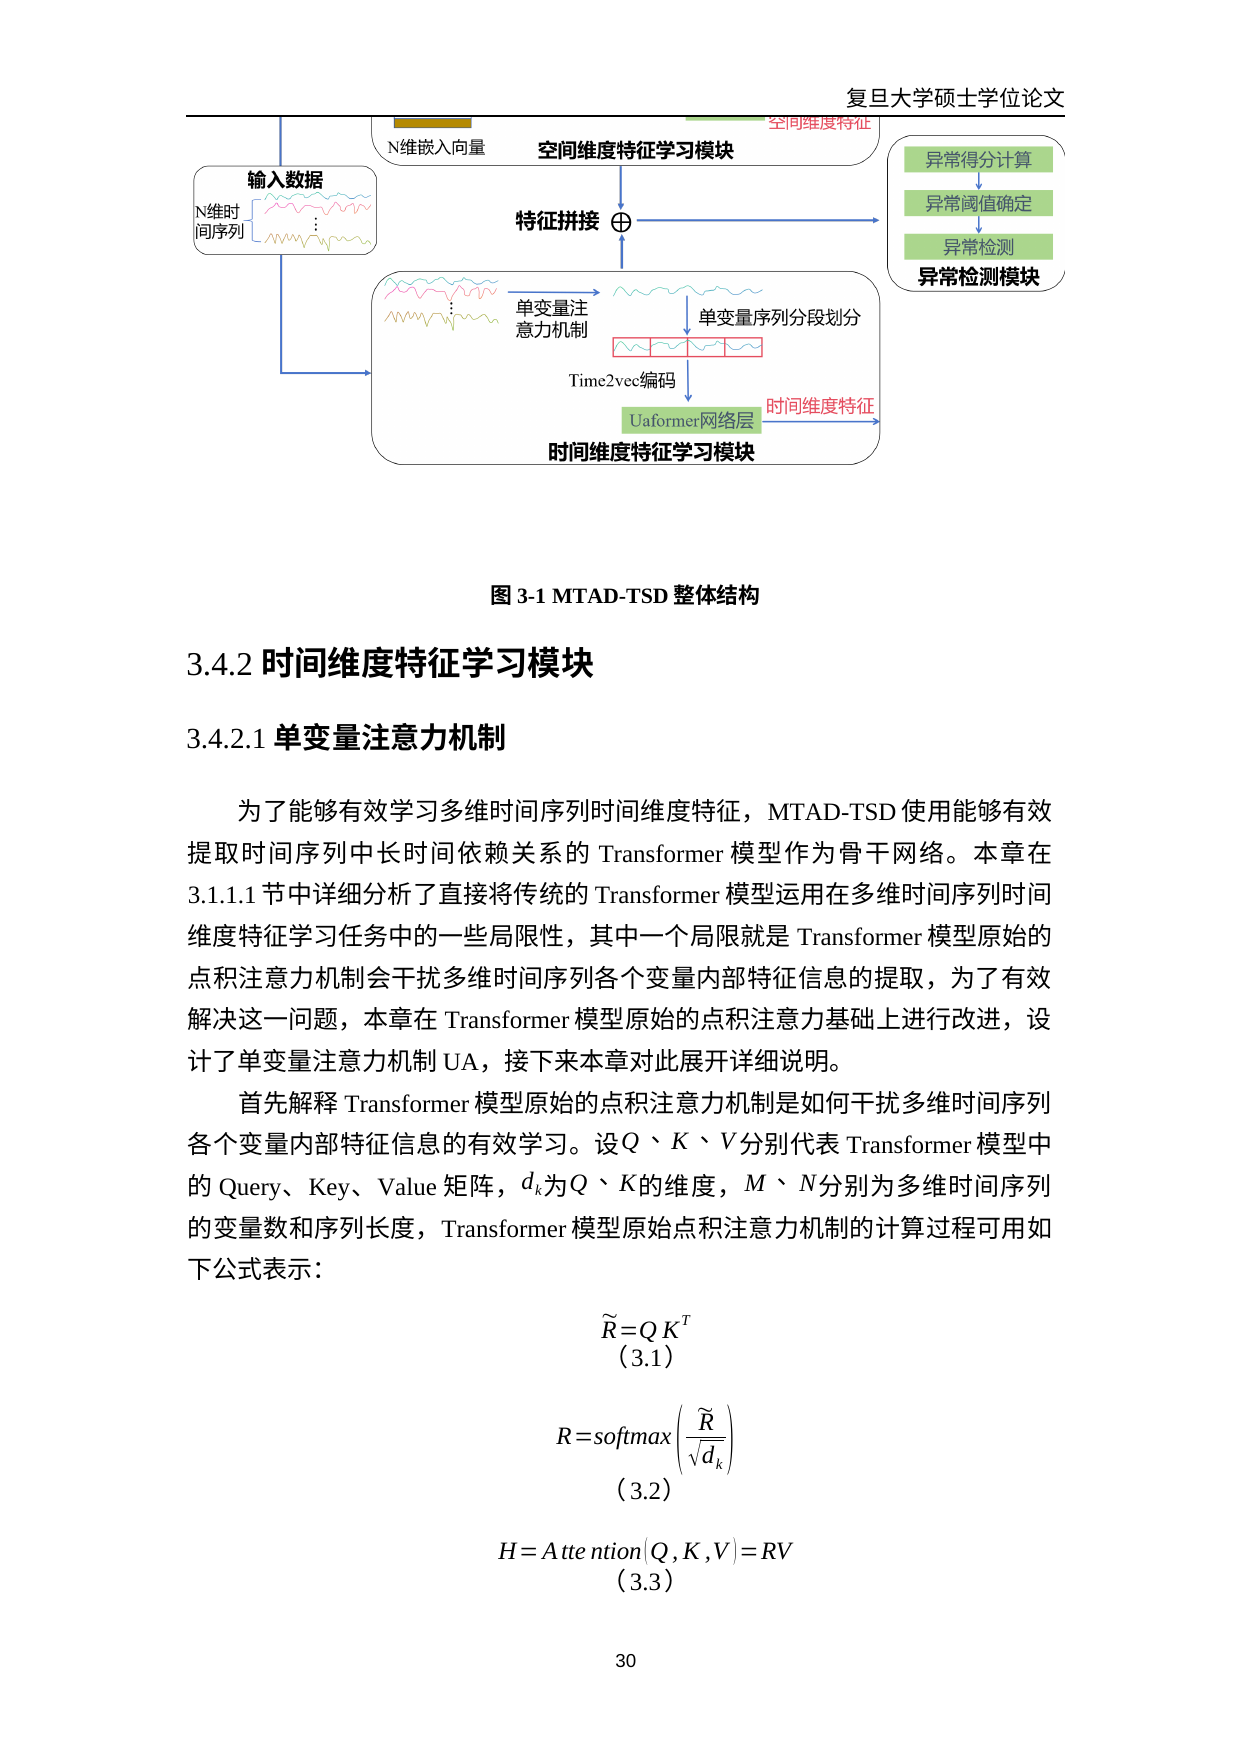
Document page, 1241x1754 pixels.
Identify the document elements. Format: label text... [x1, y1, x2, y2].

subtitle 单变量注意力机制 [186, 714, 1065, 757]
subtitle 时间维度特征学习模块 [186, 637, 1065, 685]
text 首先解释Transformer模型原始的点积注意力机制是如何干扰多维时间序列各个变量内部特征信息的有效学习。设分别代表Transformer模型中的Query、Key、Value矩阵，为的维度，分别为多维时间序列的变量数和序列长度，Transformer模型原始点积注意力机制的计算过程可用如下公式表示： [188, 1079, 1053, 1287]
text 为了能够有效学习多维时间序列时间维度特征，MTAD-TSD使用能够有效提取时间序列中长时间依赖关系的Transformer模型作为骨干网络。本章在3.1.1.1节中详细分析了直接将传统的Transformer模型运用在多维时间序列时间维度特征学习任务中的一些局限性，其中一个局限就是Transformer模型原始的点积注意力机制会干扰多维时间序列各个变量内部特征信息的提取，为了有效解决这一问题，本章在Transformer模型原始的点积注意力基础上进行改进，设计了单变量注意力机制UA，接下来本章对此展开详细说明。 [188, 787, 1053, 1079]
text 图3-1 MTAD-TSD整体结构 [186, 578, 1065, 610]
picture [186, 117, 1065, 476]
